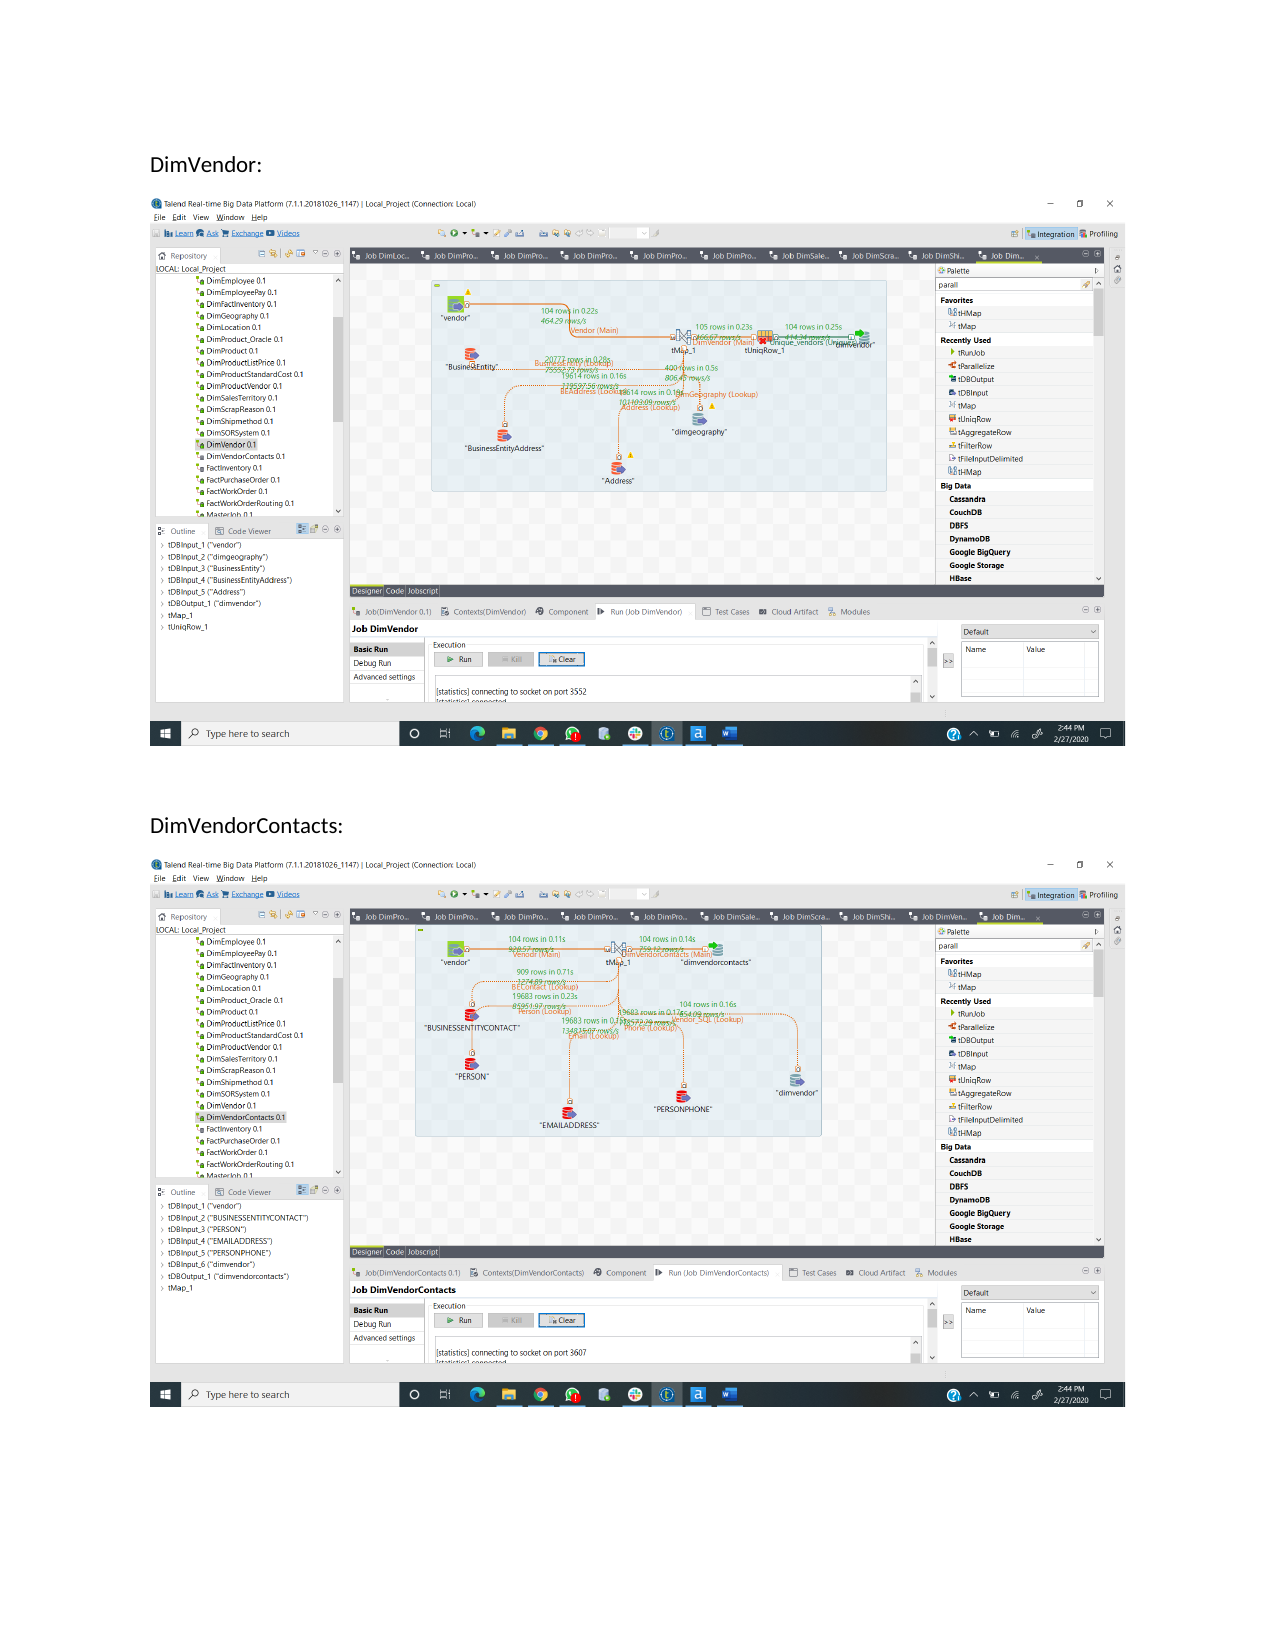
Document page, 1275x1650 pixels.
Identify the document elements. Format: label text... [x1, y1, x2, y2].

picture [150, 857, 1125, 1407]
text DimVendorContacts: [150, 811, 1125, 839]
text DimVendor: [150, 150, 1125, 178]
picture [150, 196, 1125, 746]
